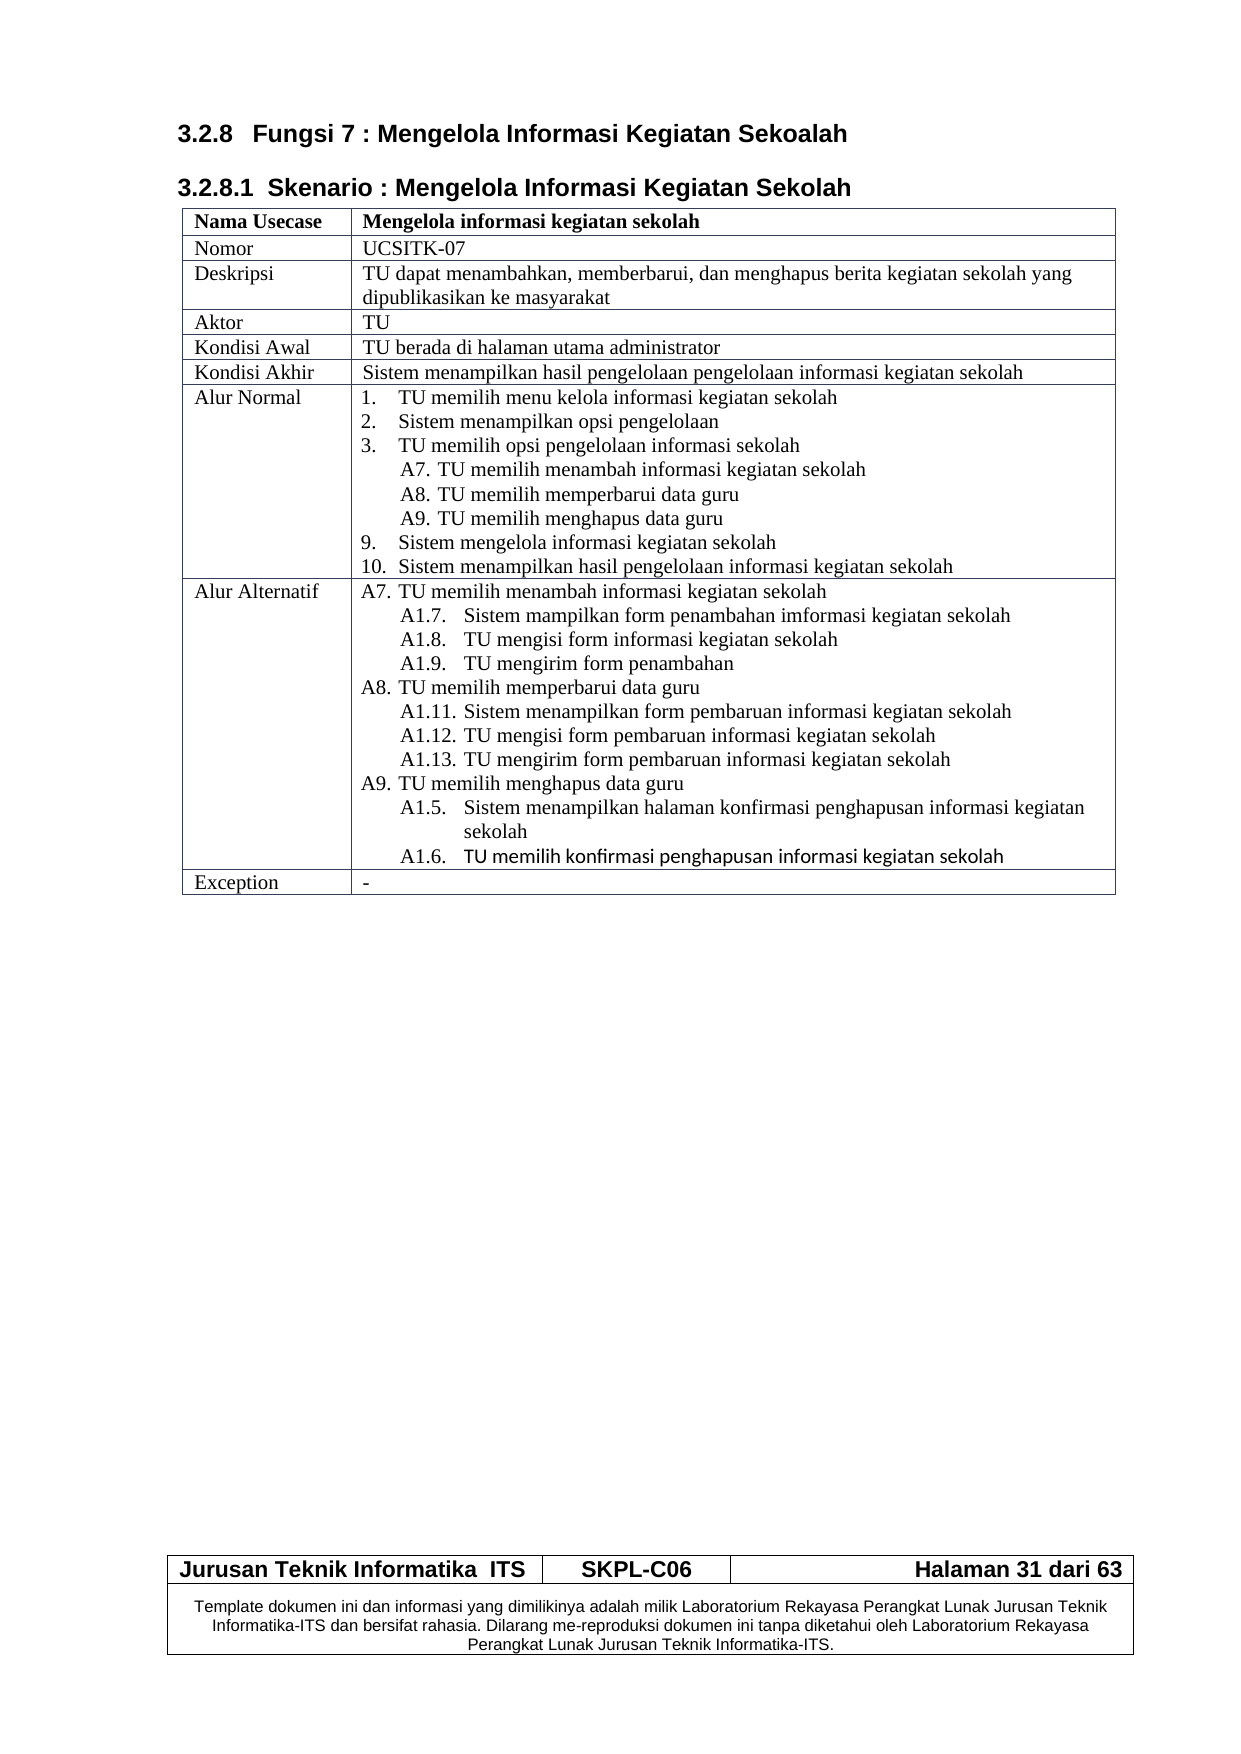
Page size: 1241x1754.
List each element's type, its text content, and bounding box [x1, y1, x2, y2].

table_cell - [352, 870, 1115, 894]
table_cell UCSITK-07 [352, 236, 1115, 260]
table_cell Alur Normal [183, 385, 351, 578]
table_cell TU dapat menambahkan, memberbarui, dan menghapus berita kegiatan sekolah yang dipublikasikan ke masyarakat [352, 261, 1115, 309]
table_cell Sistem menampilkan hasil pengelolaan pengelolaan informasi kegiatan sekolah [352, 360, 1115, 384]
table_cell TU memilih menu kelola informasi kegiatan sekolah Sistem menampilkan opsi pengelolaan TU memilih opsi pengelolaan informasi sekolah TU memilih menambah informasi kegiatan sekolah TU memilih memperbarui data guru TU memilih menghapus data guru Sistem mengelola informasi kegiatan sekolah Sistem menampilkan hasil pengelolaan informasi kegiatan sekolah [352, 385, 1115, 578]
table_cell Deskripsi [183, 261, 351, 309]
subtitle Skenario : Mengelola Informasi Kegiatan Sekolah [177, 172, 1121, 201]
table_cell TU memilih menambah informasi kegiatan sekolah Sistem mampilkan form penambahan imformasi kegiatan sekolah TU mengisi form informasi kegiatan sekolah TU mengirim form penambahan TU memilih memperbarui data guru Sistem menampilkan form pembaruan informasi kegiatan sekolah TU mengisi form pembaruan informasi kegiatan sekolah TU mengirim form pembaruan informasi kegiatan sekolah TU memilih menghapus data guru Sistem menampilkan halaman konfirmasi penghapusan informasi kegiatan sekolah TU memilih konfirmasi penghapusan informasi kegiatan sekolah [352, 579, 1115, 869]
table_cell Exception [183, 870, 351, 894]
table_header Nama Usecase [183, 209, 351, 234]
table_cell Alur Alternatif [183, 579, 351, 869]
table_cell Kondisi Akhir [183, 360, 351, 384]
table_cell TU [352, 310, 1115, 334]
table_cell Kondisi Awal [183, 335, 351, 359]
table_cell Nomor [183, 236, 351, 260]
table_cell Aktor [183, 310, 351, 334]
subtitle Fungsi 7 : Mengelola Informasi Kegiatan Sekoalah [177, 119, 1121, 147]
table_header Mengelola informasi kegiatan sekolah [352, 209, 1115, 234]
table_cell TU berada di halaman utama administrator [352, 335, 1115, 359]
